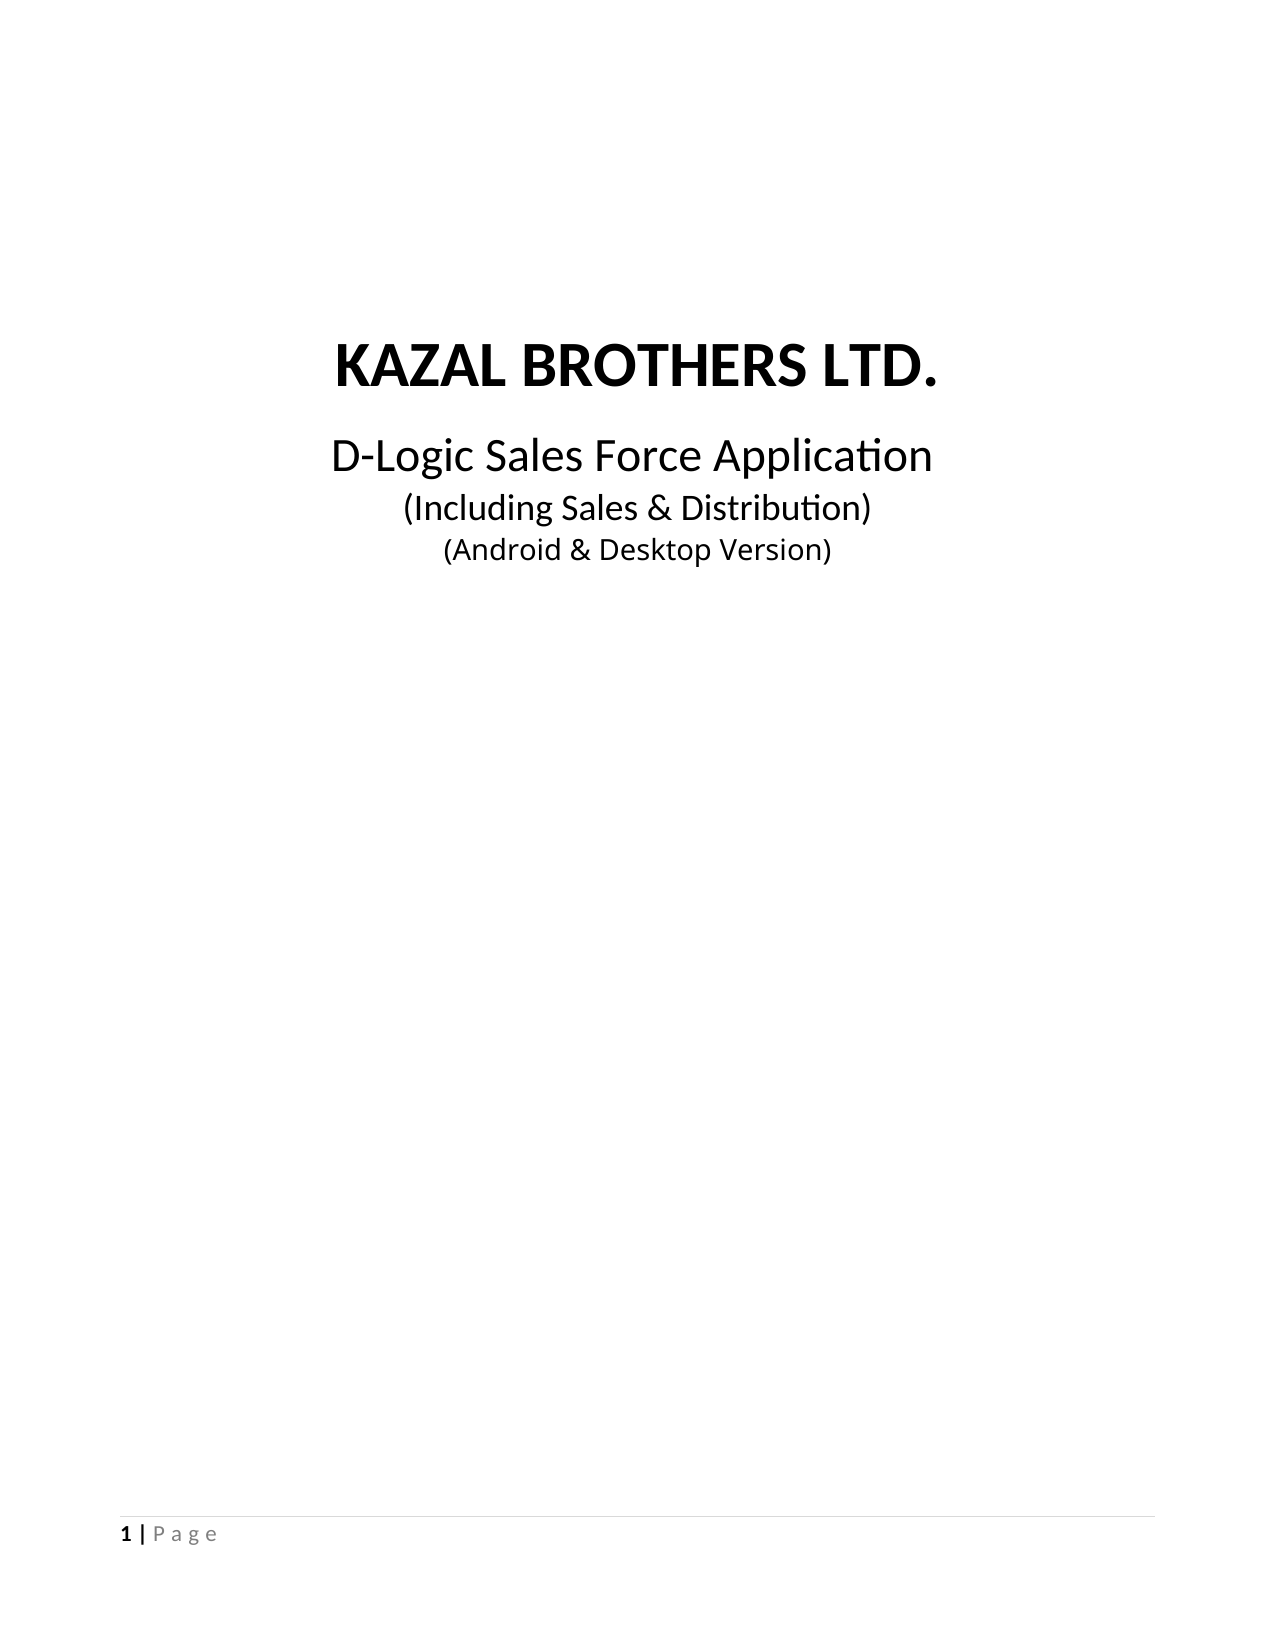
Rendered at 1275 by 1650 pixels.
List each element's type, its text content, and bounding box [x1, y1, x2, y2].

text KAZAL BROTHERS LTD. [120, 323, 1155, 402]
text D-Logic Sales Force Application (Including Sales & Distribution) (Android & Desktop Version) [120, 425, 1155, 569]
